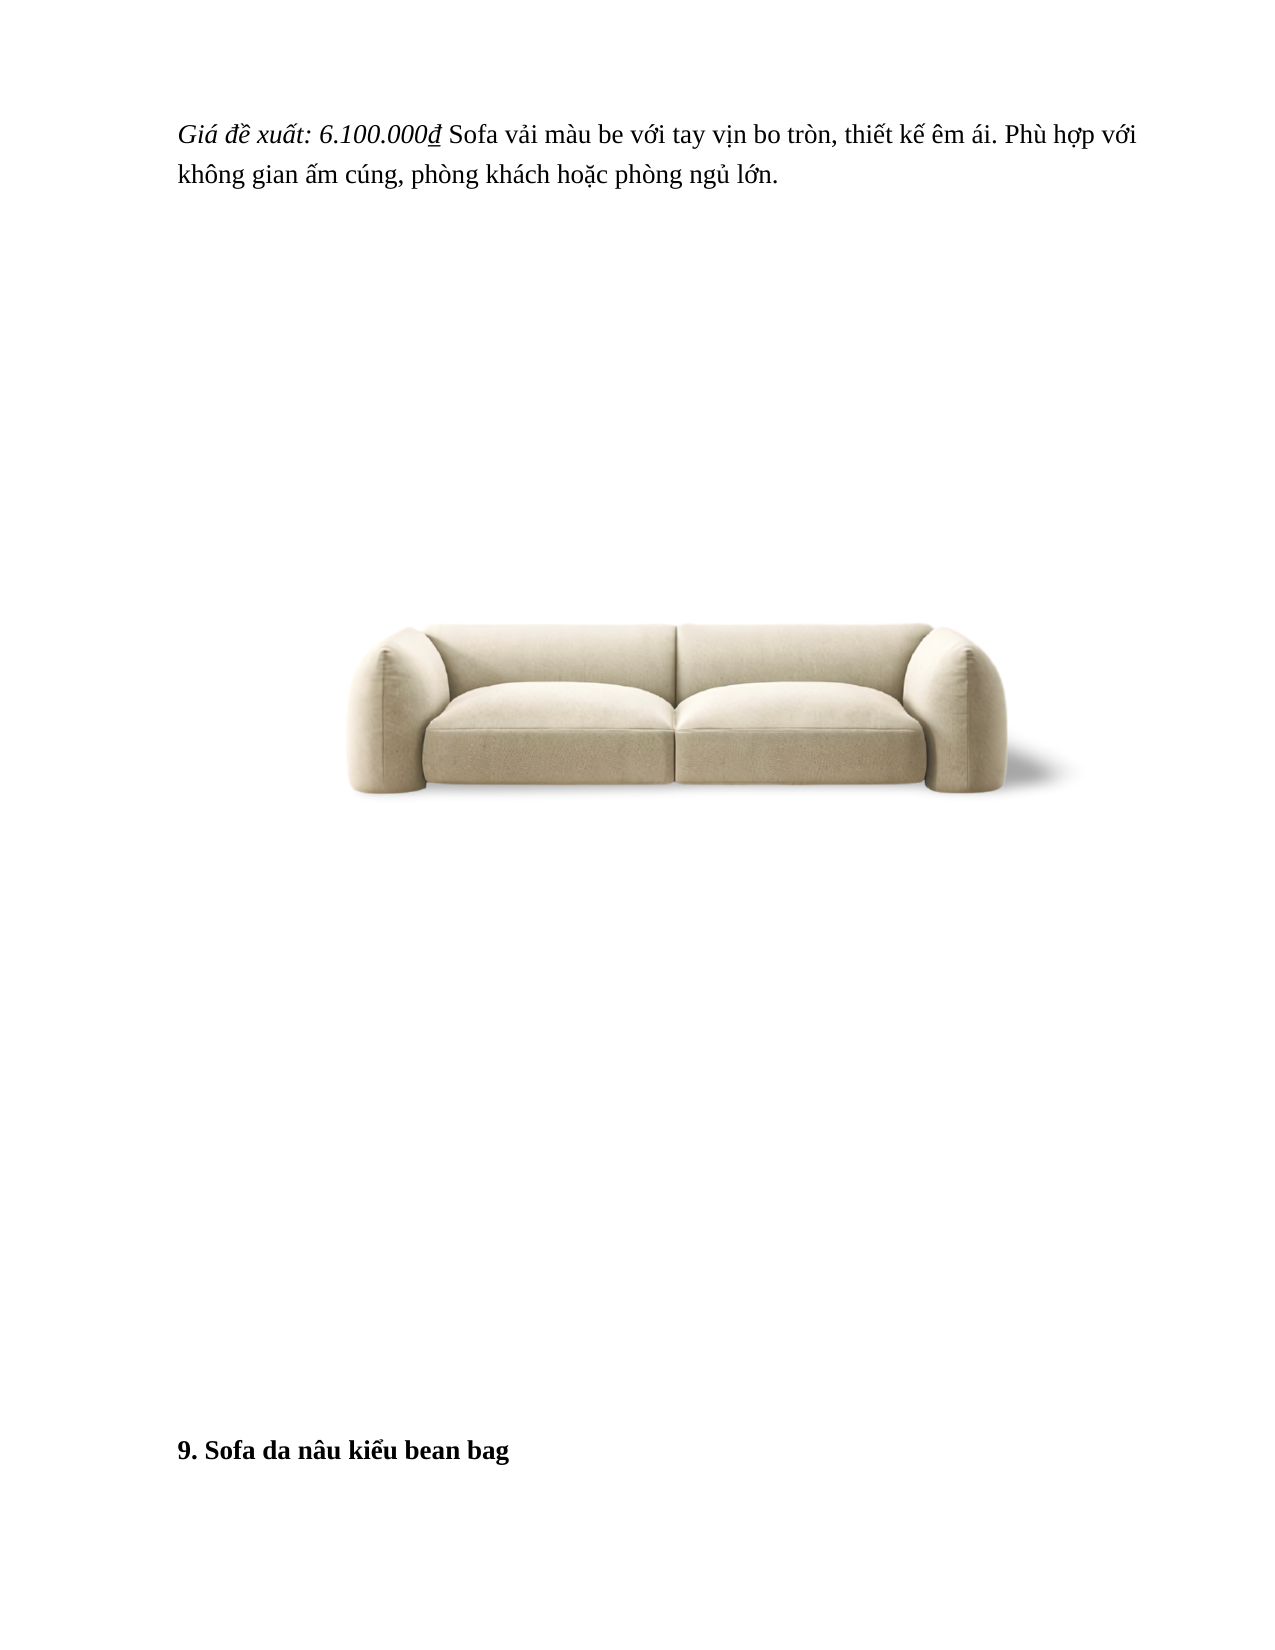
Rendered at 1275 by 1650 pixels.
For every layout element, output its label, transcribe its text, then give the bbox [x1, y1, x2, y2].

text 9. Sofa da nâu kiểu bean bag [177, 1434, 1157, 1465]
text Giá đề xuất: 6.100.000₫ Sofa vải màu be với tay vịn bo tròn, thiết kế êm ái. Phù hợp với không gian ấm cúng, phòng khách hoặc phòng ngủ lớn. [177, 118, 1157, 190]
picture [177, 223, 1157, 1204]
